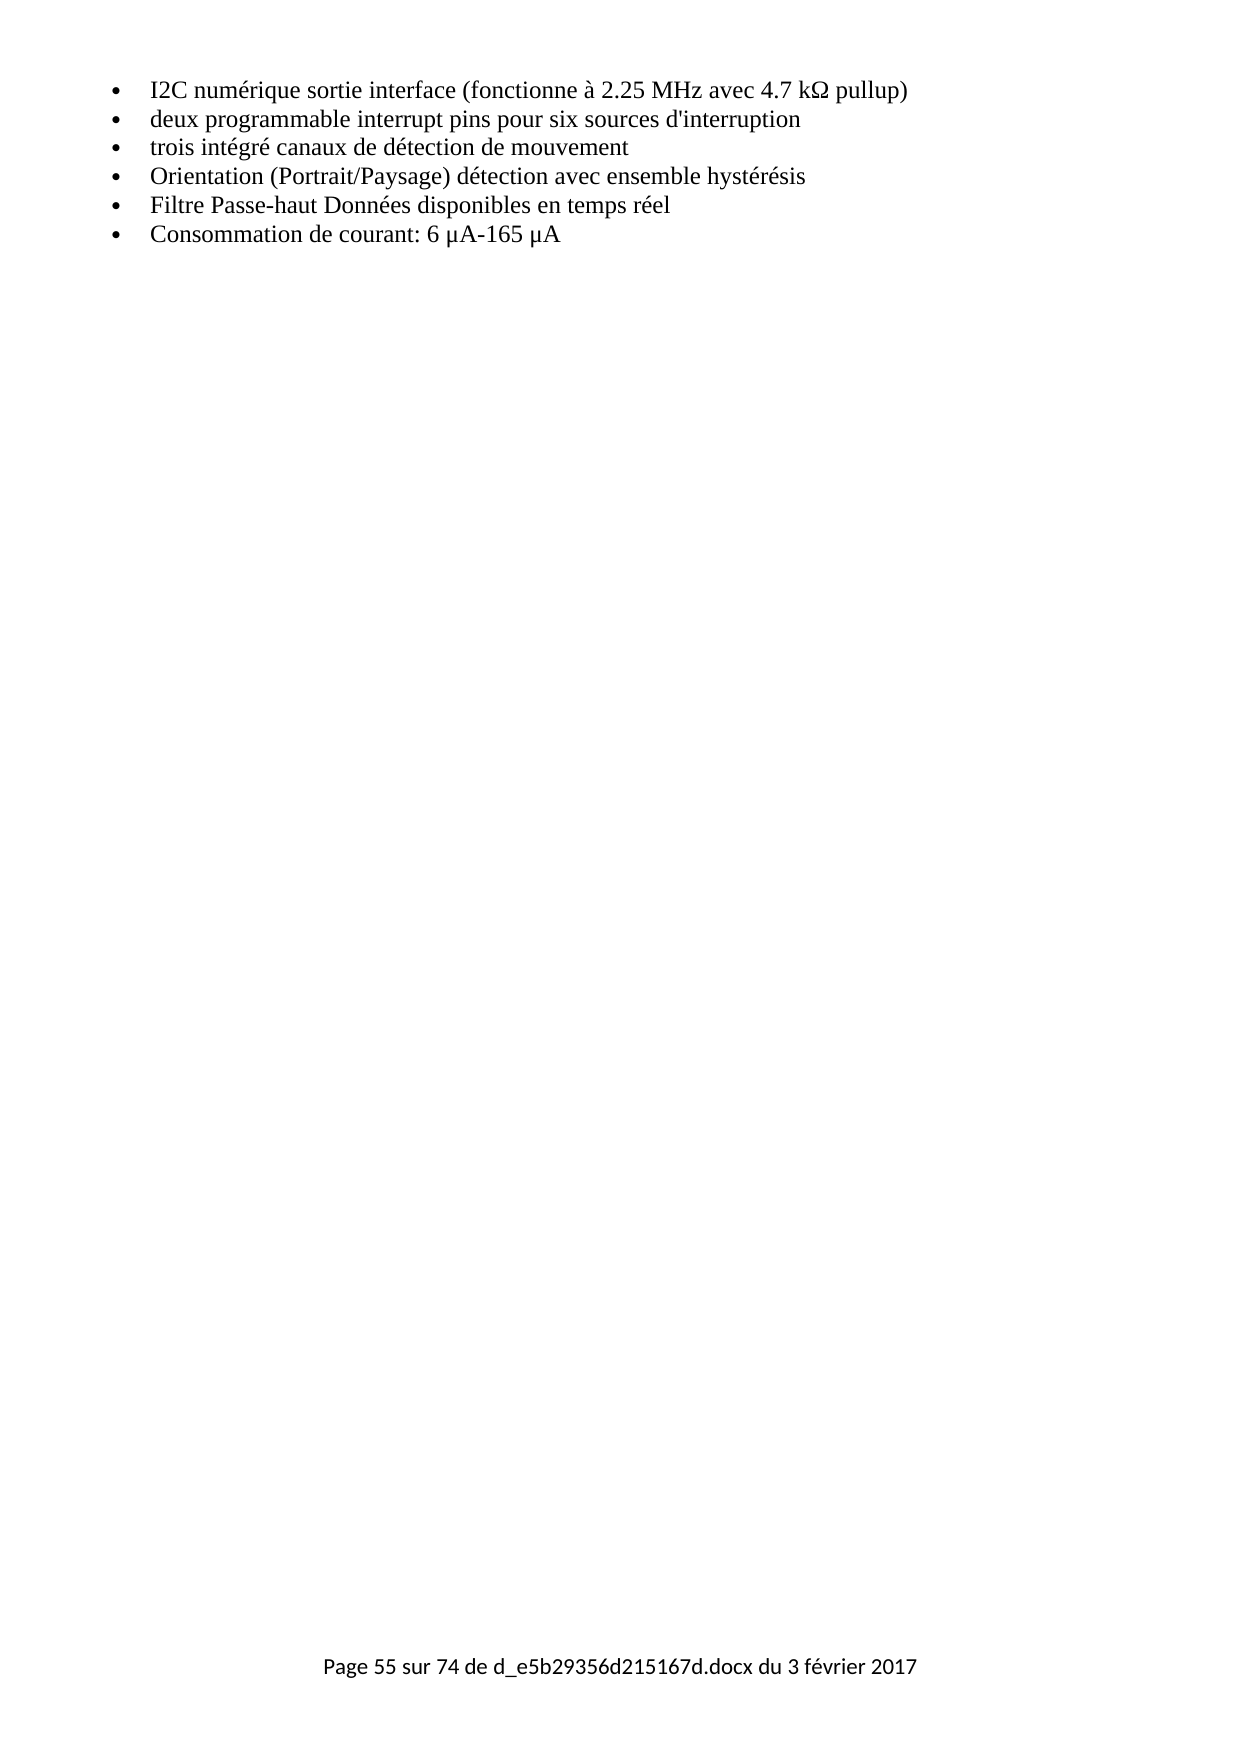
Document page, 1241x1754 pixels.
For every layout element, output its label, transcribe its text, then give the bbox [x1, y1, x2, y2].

list Filtre Passe-haut Données disponibles en temps réel [112, 190, 1165, 219]
list Orientation (Portrait/Paysage) détection avec ensemble hystérésis [112, 161, 1165, 190]
list I2C numérique sortie interface (fonctionne à 2.25 MHz avec 4.7 kΩ pullup) [112, 75, 1165, 104]
list deux programmable interrupt pins pour six sources d'interruption [112, 104, 1165, 132]
list trois intégré canaux de détection de mouvement [112, 132, 1165, 161]
list Consommation de courant: 6 μA-165 μA [112, 219, 1165, 247]
